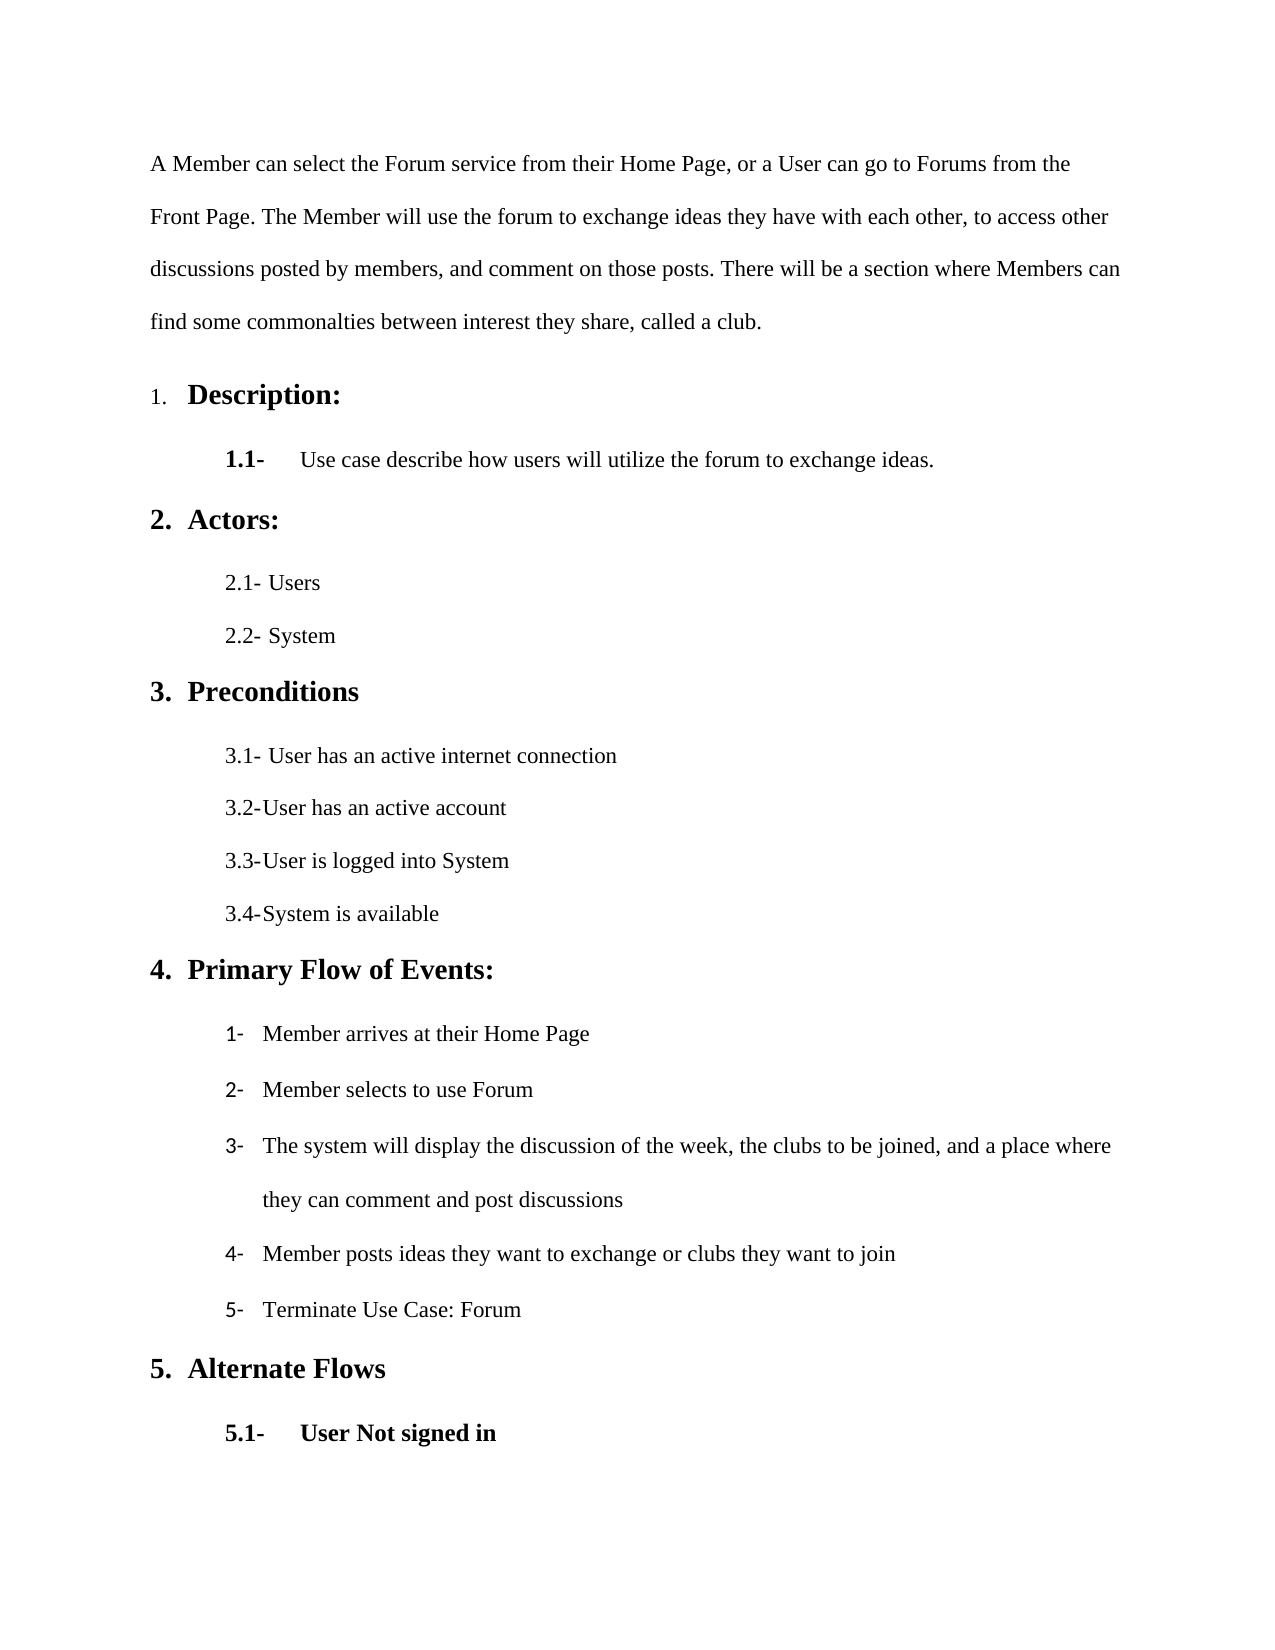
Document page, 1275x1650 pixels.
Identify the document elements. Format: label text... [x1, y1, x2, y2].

list Primary Flow of Events: [150, 952, 1125, 986]
list User has an active account [225, 794, 1125, 821]
list User is logged into System [225, 847, 1125, 873]
list Alternate Flows [150, 1351, 1125, 1384]
list Users [225, 569, 1125, 596]
list Description: [150, 377, 1125, 411]
text A Member can select the Forum service from their Home Page, or a User can go to Forums from the Front Page. The Member will use the forum to exchange ideas they have with each other, to access other discussions posted by members, and comment on those posts. There will be a section where Members can find some commonalties between interest they share, called a club. [150, 150, 1125, 334]
list Member selects to use Forum [225, 1076, 1125, 1104]
list The system will display the discussion of the week, the clubs to be joined, and a place where they can comment and post discussions [225, 1132, 1125, 1212]
list Actors: [150, 502, 1125, 536]
list User Not signed in [225, 1418, 1125, 1447]
list User has an active internet connection [225, 742, 1125, 768]
list Member arrives at their Home Page [225, 1019, 1125, 1048]
list System [225, 622, 1125, 648]
list Preconditions [150, 674, 1125, 708]
list Member posts ideas they want to exchange or clubs they want to join [225, 1239, 1125, 1267]
list Use case describe how users will utilize the forum to exchange ideas. [225, 444, 1125, 473]
list System is available [225, 900, 1125, 926]
list Terminate Use Case: Forum [225, 1295, 1125, 1323]
